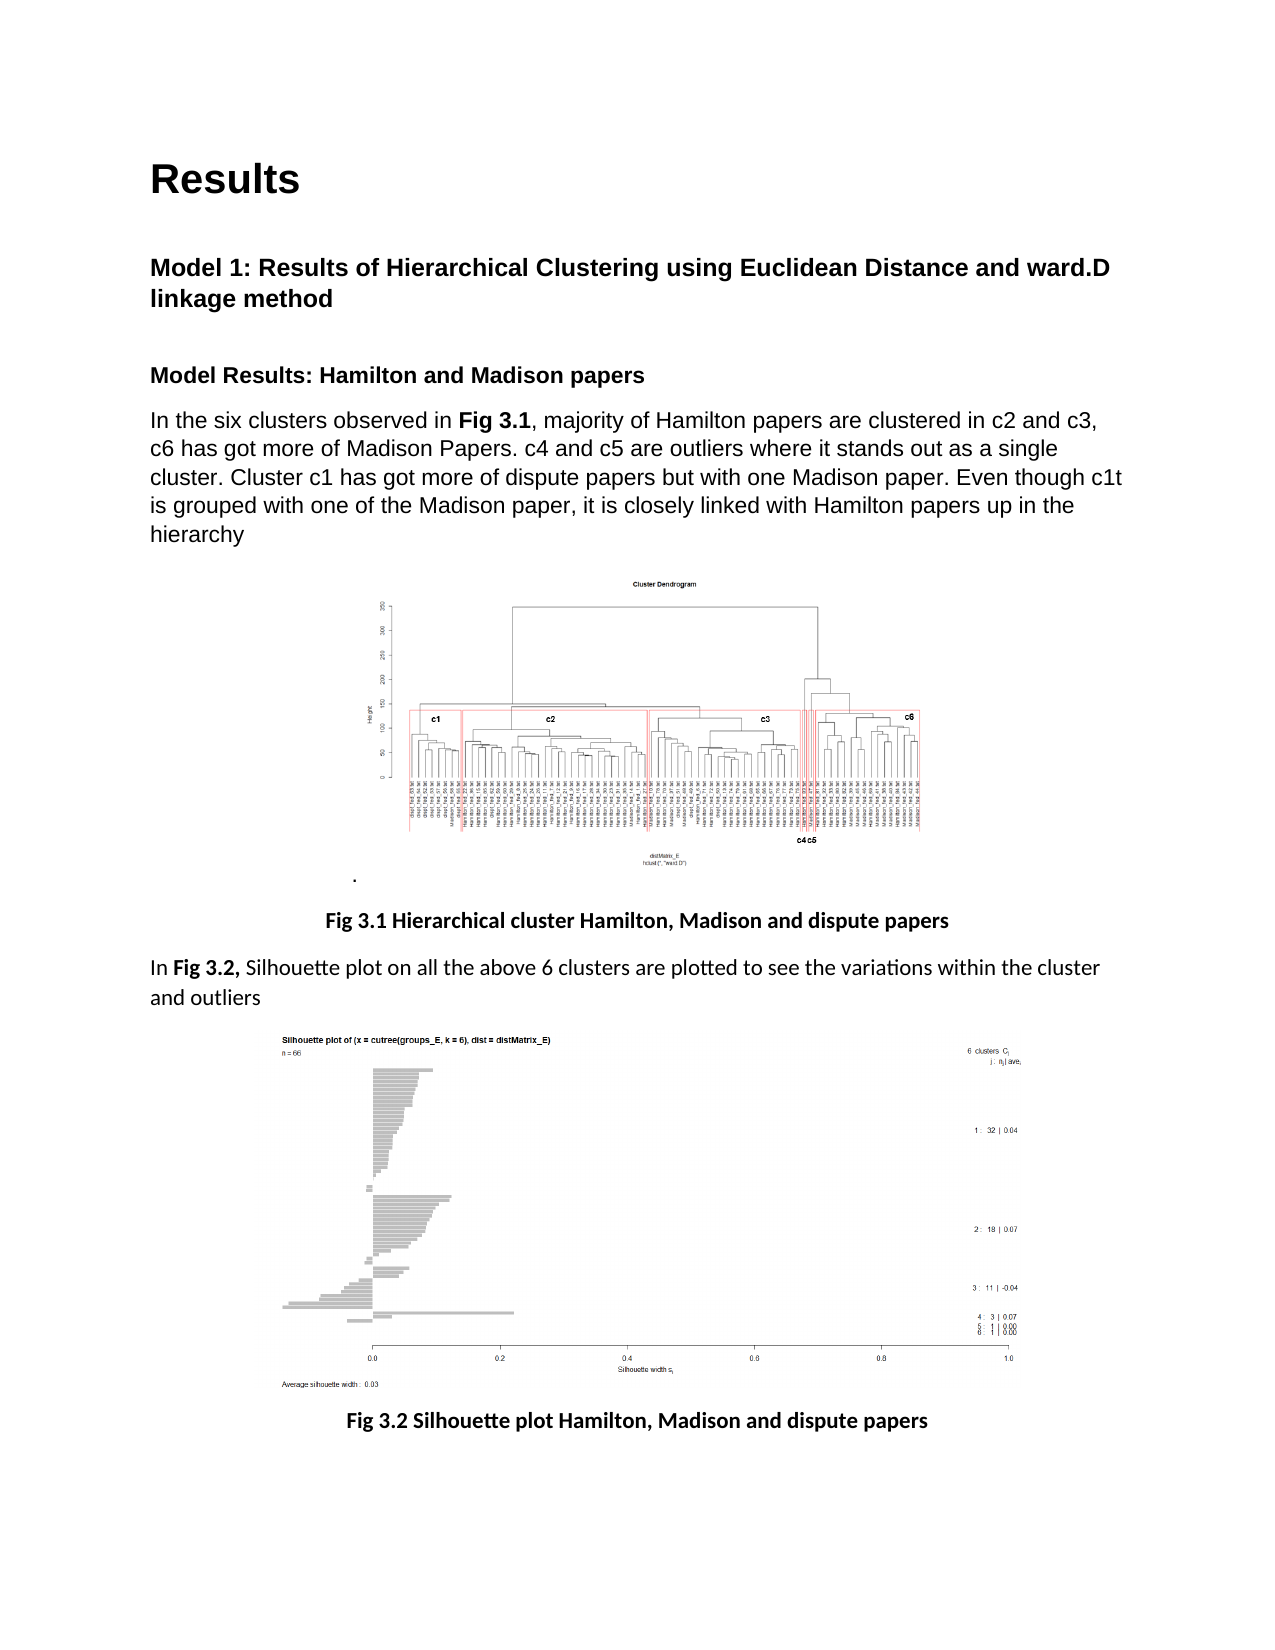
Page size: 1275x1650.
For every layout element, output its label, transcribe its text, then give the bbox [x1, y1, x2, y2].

subtitle Results [150, 154, 1125, 202]
text In Fig 3.2, Silhouette plot on all the above 6 clusters are plotted to see the variations within the cluster and outliers [150, 953, 1125, 1011]
text In the six clusters observed in Fig 3.1, majority of Hamilton papers are clustered in c2 and c3, c6 has got more of Madison Papers. c4 and c5 are outliers where it stands out as a single cluster. Cluster c1 has got more of dispute papers but with one Madison paper. Even though c1t is grouped with one of the Madison paper, it is closely linked with Hamilton papers up in the hierarchy [150, 407, 1125, 547]
text Model Results: Hamilton and Madison papers [150, 362, 1125, 388]
text Fig 3.2 Silhouette plot Hamilton, Madison and dispute papers [150, 1406, 1125, 1434]
subtitle Model 1: Results of Hierarchical Clustering using Euclidean Distance and ward.D linkage method [150, 253, 1125, 312]
text Fig 3.1 Hierarchical cluster Hamilton, Madison and dispute papers [150, 906, 1125, 934]
picture [254, 1030, 1021, 1388]
picture [357, 565, 924, 883]
